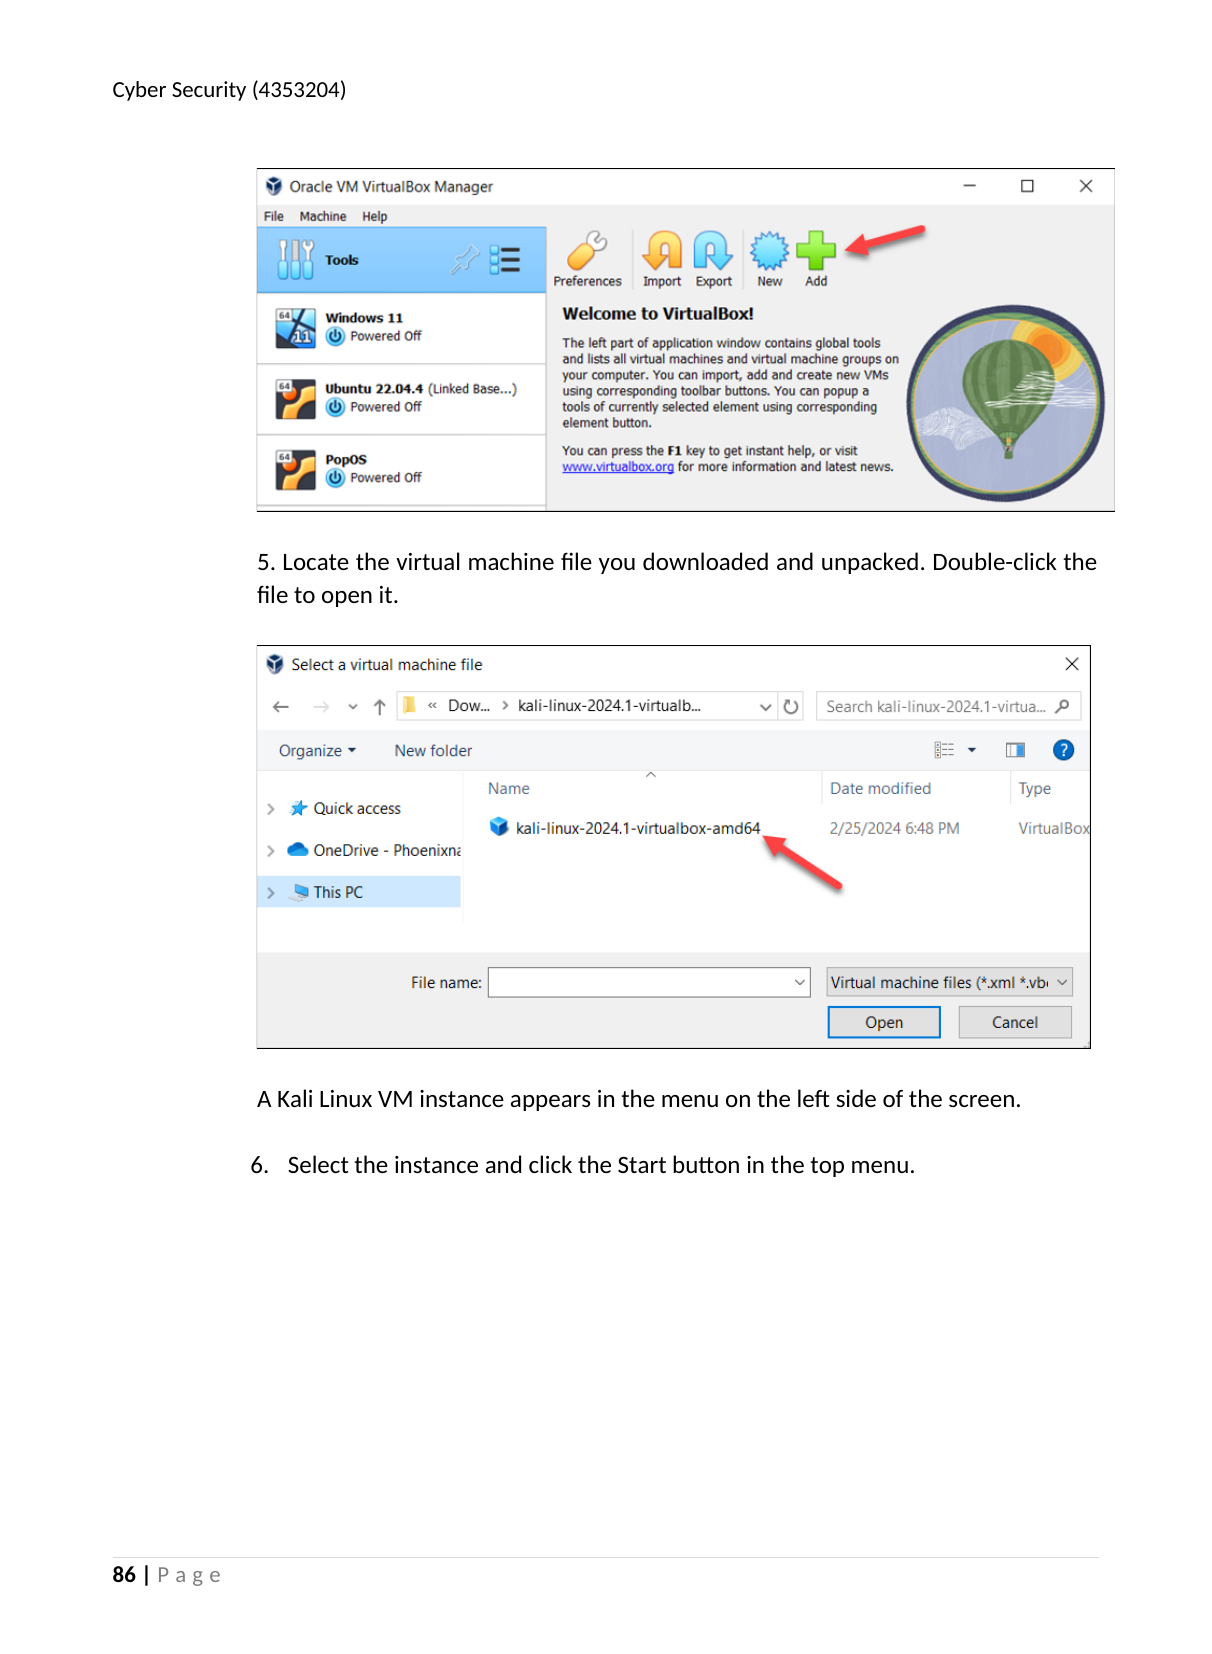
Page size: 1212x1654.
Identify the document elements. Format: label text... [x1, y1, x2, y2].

picture [256, 168, 1115, 512]
text 5. Locate the virtual machine file you downloaded and unpacked. Double-click the file to open it. [257, 546, 1099, 610]
picture [256, 645, 1091, 1049]
list Select the instance and click the Start button in the top menu. [250, 1149, 1099, 1180]
text A Kali Linux VM instance appears in the menu on the left side of the screen. [257, 1083, 1099, 1114]
